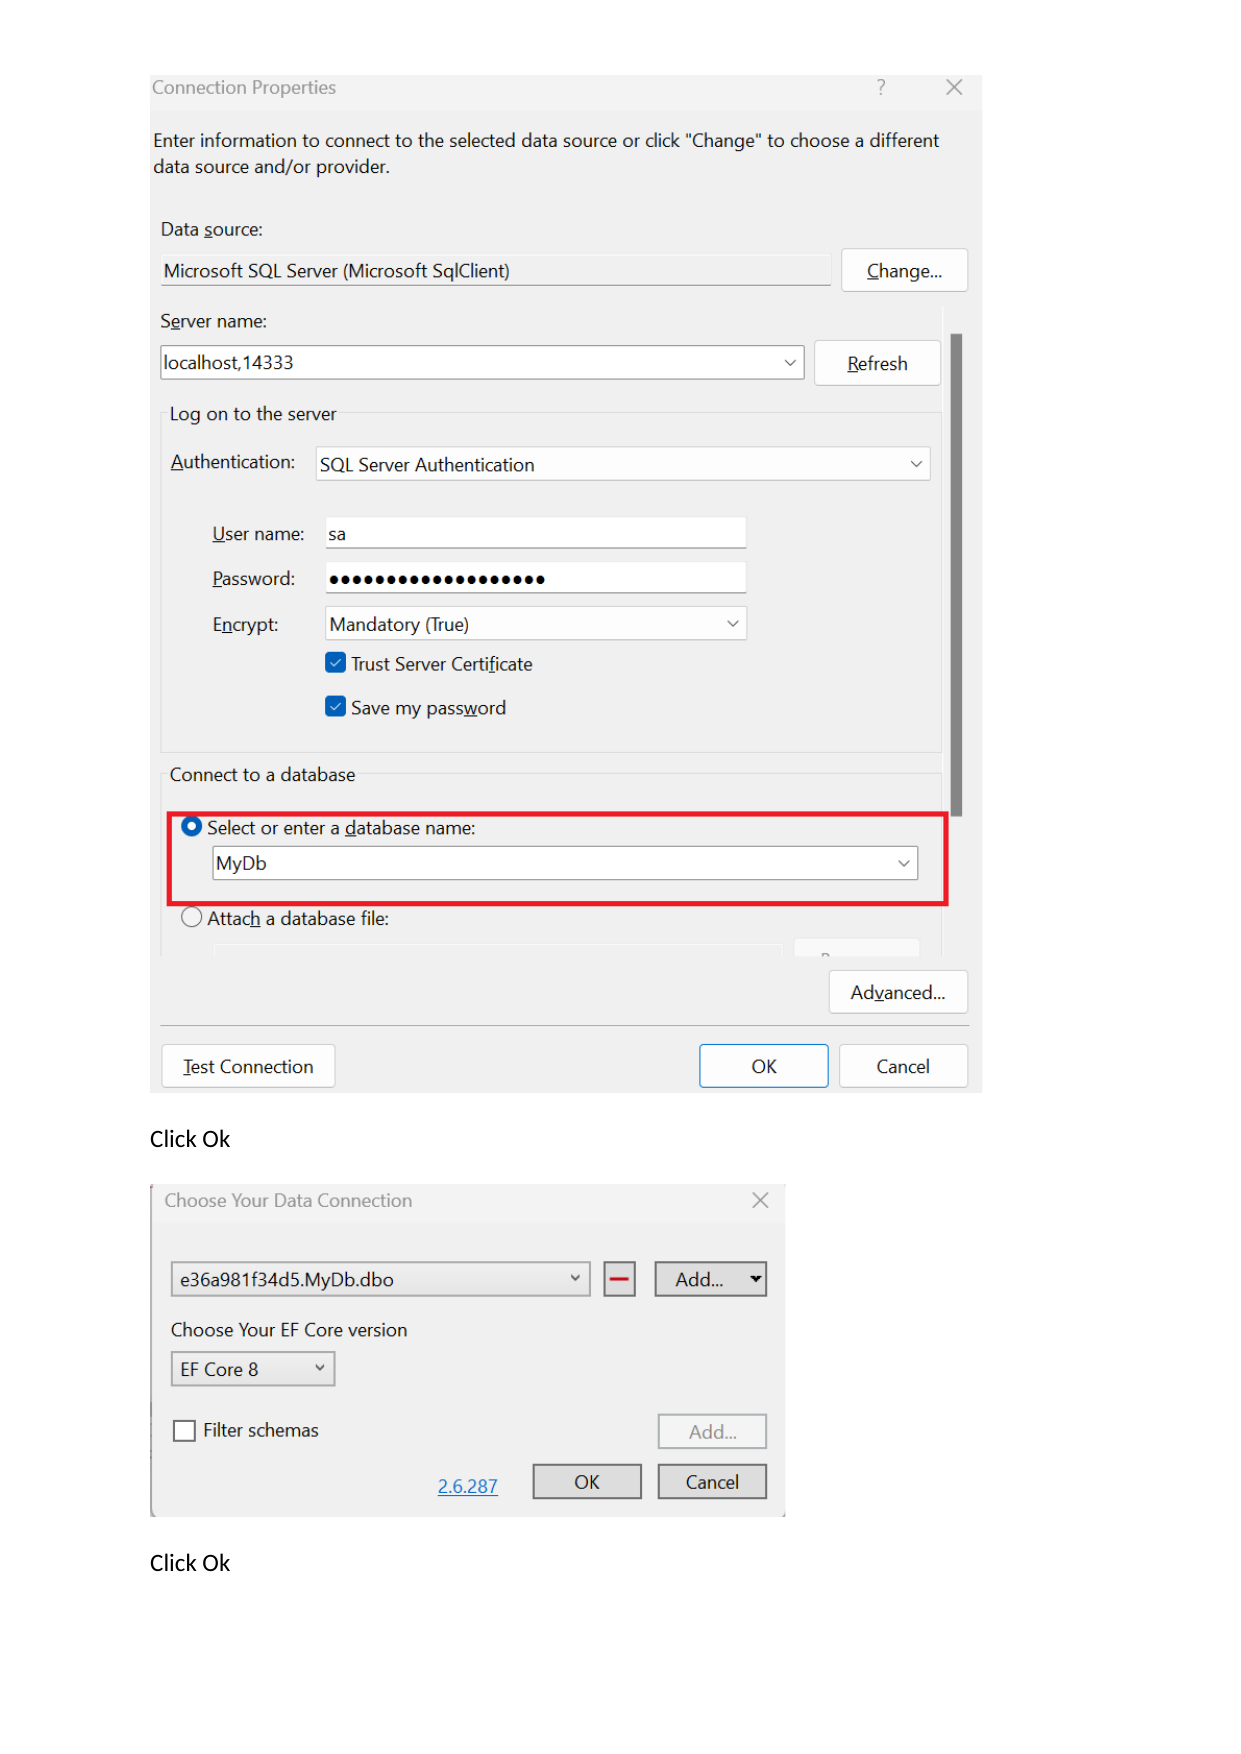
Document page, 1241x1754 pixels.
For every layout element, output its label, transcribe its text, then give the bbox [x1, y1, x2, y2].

list Click Ok [150, 1547, 1165, 1578]
list Click Ok [150, 1123, 1165, 1154]
picture [150, 1184, 786, 1517]
picture [150, 75, 983, 1093]
